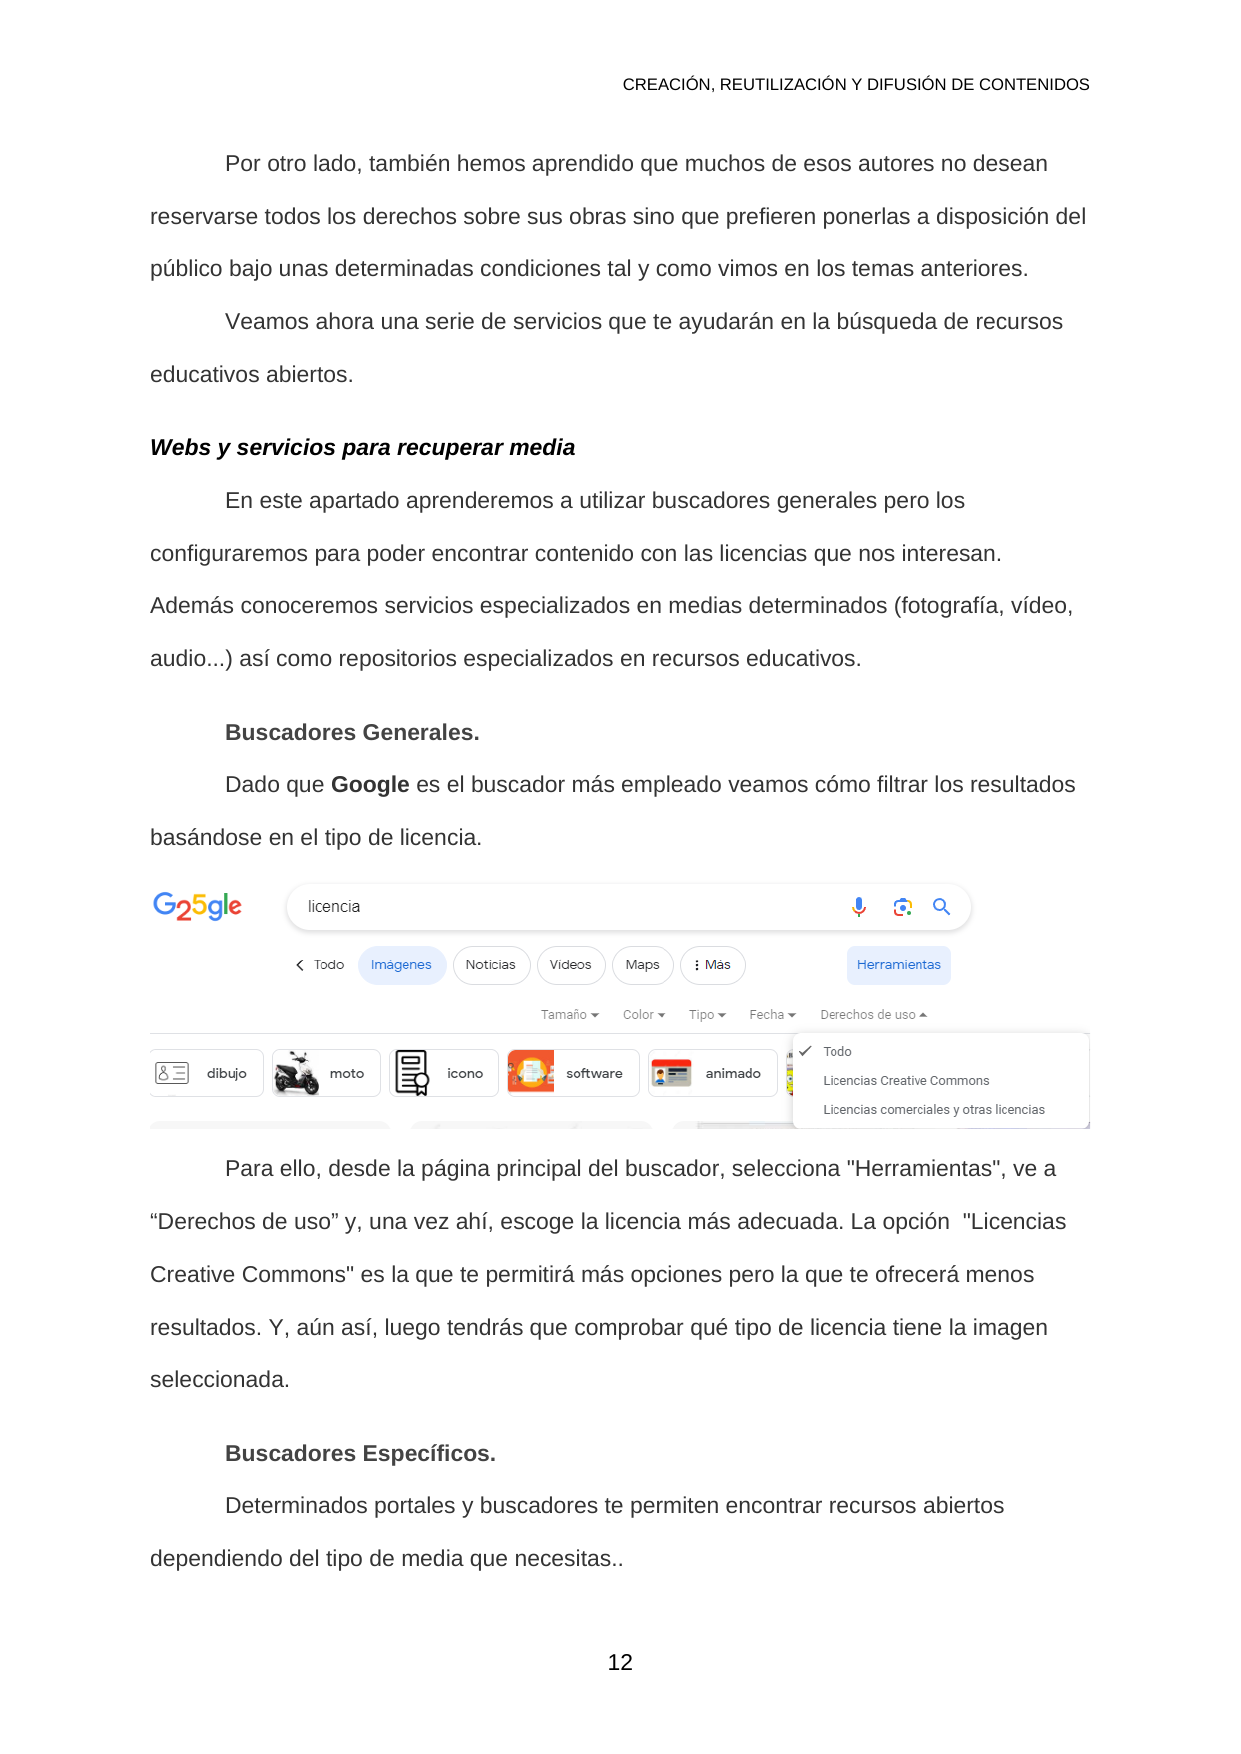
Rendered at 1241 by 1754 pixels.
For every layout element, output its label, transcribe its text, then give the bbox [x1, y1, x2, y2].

text Veamos ahora una serie de servicios que te ayudarán en la búsqueda de recursos educativos abiertos. [150, 308, 1090, 387]
subtitle Webs y servicios para recuperar media [150, 434, 1090, 461]
text Dado que Google es el buscador más empleado veamos cómo filtrar los resultados basándose en el tipo de licencia. [150, 771, 1090, 851]
subtitle Buscadores Generales. [150, 719, 1090, 745]
text Determinados portales y buscadores te permiten encontrar recursos abiertos dependiendo del tipo de media que necesitas.. [150, 1492, 1090, 1571]
picture [150, 876, 1091, 1129]
text Para ello, desde la página principal del buscador, selecciona "Herramientas", ve a “Derechos de uso” y, una vez ahí, escoge la licencia más adecuada. La opción "Licencias Creative Commons" es la que te permitirá más opciones pero la que te ofrecerá menos resultados. Y, aún así, luego tendrás que comprobar qué tipo de licencia tiene la imagen seleccionada. [150, 1155, 1090, 1392]
text Por otro lado, también hemos aprendido que muchos de esos autores no desean reservarse todos los derechos sobre sus obras sino que prefieren ponerlas a disposición del público bajo unas determinadas condiciones tal y como vimos en los temas anteriores. [150, 150, 1090, 282]
subtitle Buscadores Específicos. [150, 1440, 1090, 1466]
text En este apartado aprenderemos a utilizar buscadores generales pero los configuraremos para poder encontrar contenido con las licencias que nos interesan. Además conoceremos servicios especializados en medias determinados (fotografía, vídeo, audio...) así como repositorios especializados en recursos educativos. [150, 487, 1090, 672]
